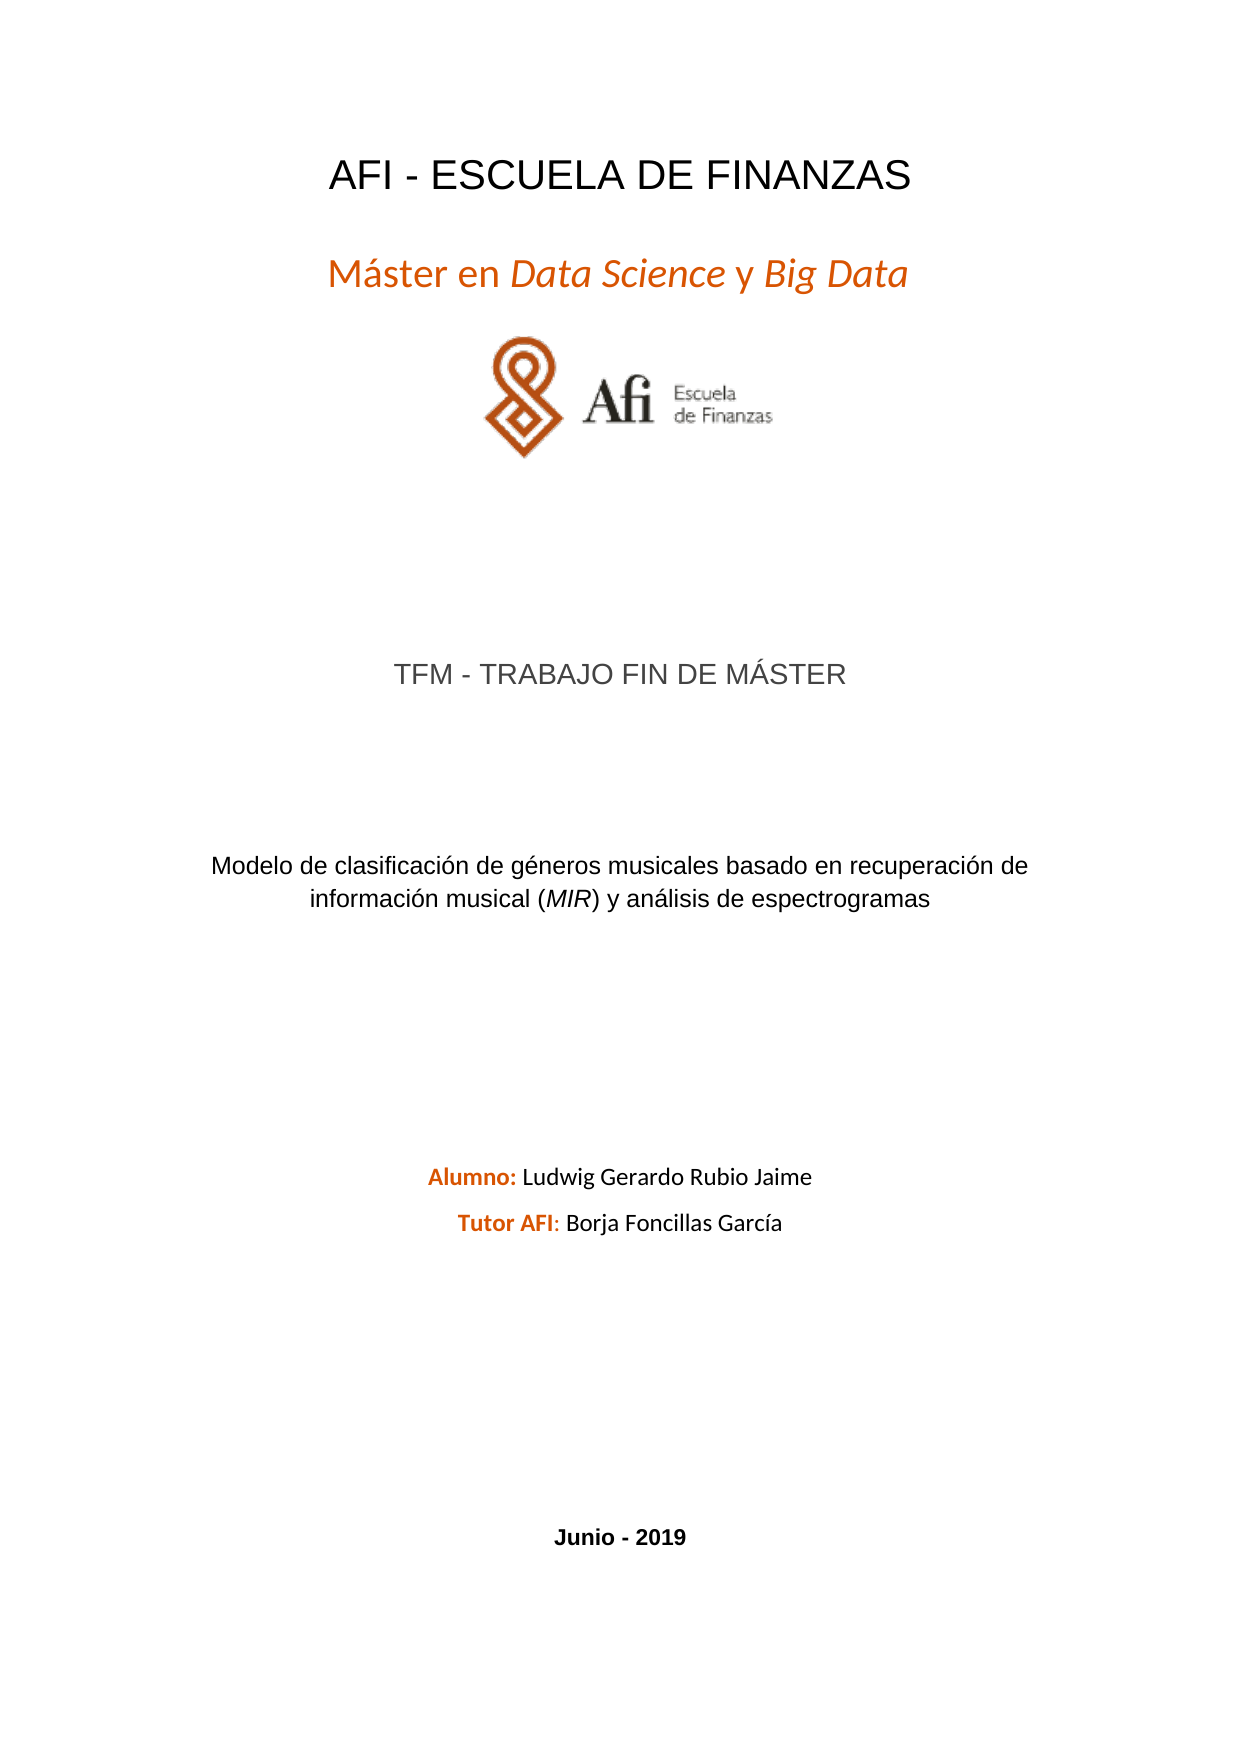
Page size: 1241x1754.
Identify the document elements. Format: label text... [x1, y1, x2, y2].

subtitle TFM - TRABAJO FIN DE MÁSTER [150, 657, 1090, 690]
text Junio - 2019 [150, 1524, 1090, 1551]
subtitle Modelo de clasificación de géneros musicales basado en recuperación de información musical (MIR) y análisis de espectrogramas [150, 851, 1090, 913]
text Tutor AFI: Borja Foncillas García [150, 1207, 1090, 1237]
subtitle Máster en Data Science y Big Data [150, 247, 1090, 298]
subtitle AFI - ESCUELA DE FINANZAS [150, 150, 1090, 198]
text Alumno: Ludwig Gerardo Rubio Jaime [150, 1161, 1090, 1192]
picture [423, 327, 818, 463]
